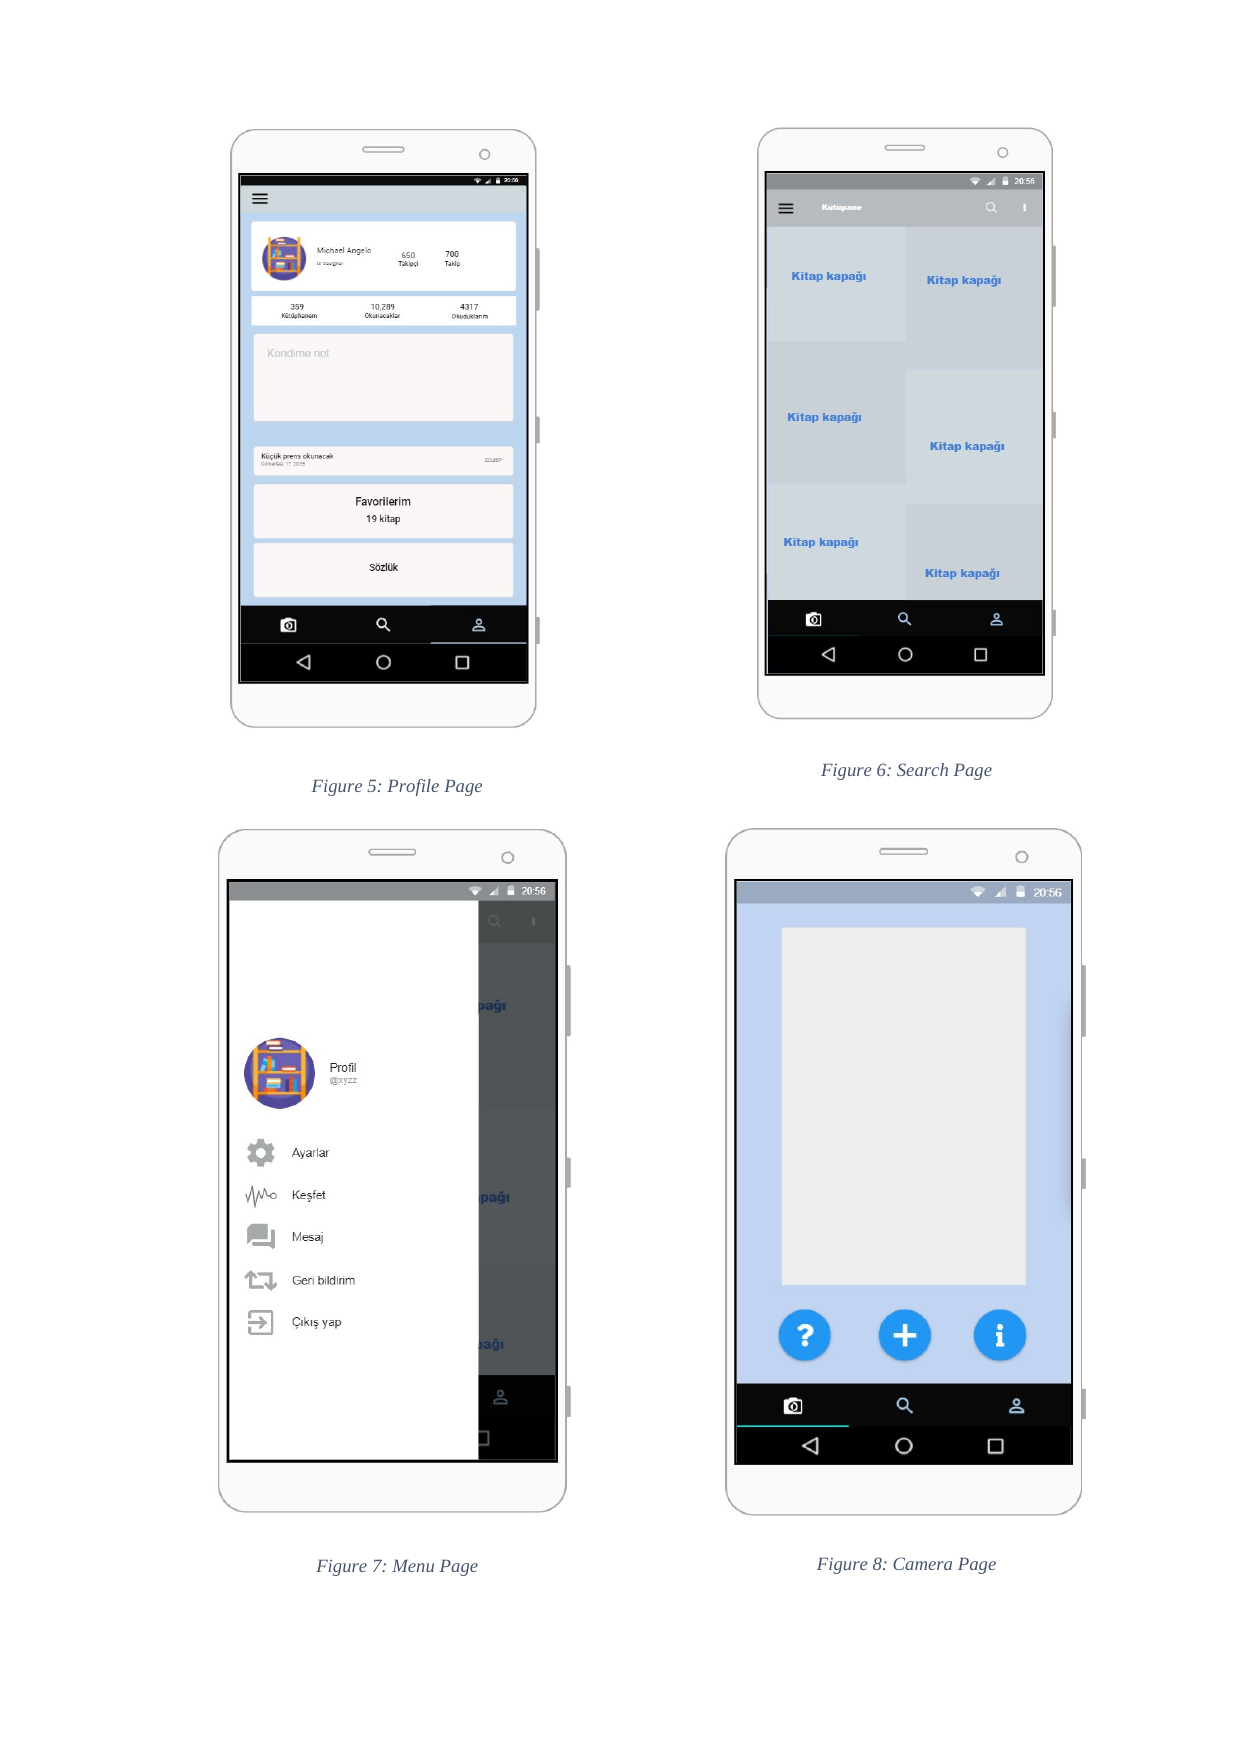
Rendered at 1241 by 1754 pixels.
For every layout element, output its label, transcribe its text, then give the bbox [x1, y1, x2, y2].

picture [704, 817, 1095, 1523]
picture [194, 817, 580, 1524]
text Figure 5: Profile Page [195, 775, 601, 796]
picture [722, 118, 1066, 729]
picture [194, 118, 548, 744]
text Figure 8: Camera Page [704, 1553, 1110, 1575]
text Figure 7: Menu Page [195, 1555, 601, 1576]
text Figure 6: Search Page [704, 759, 1110, 781]
